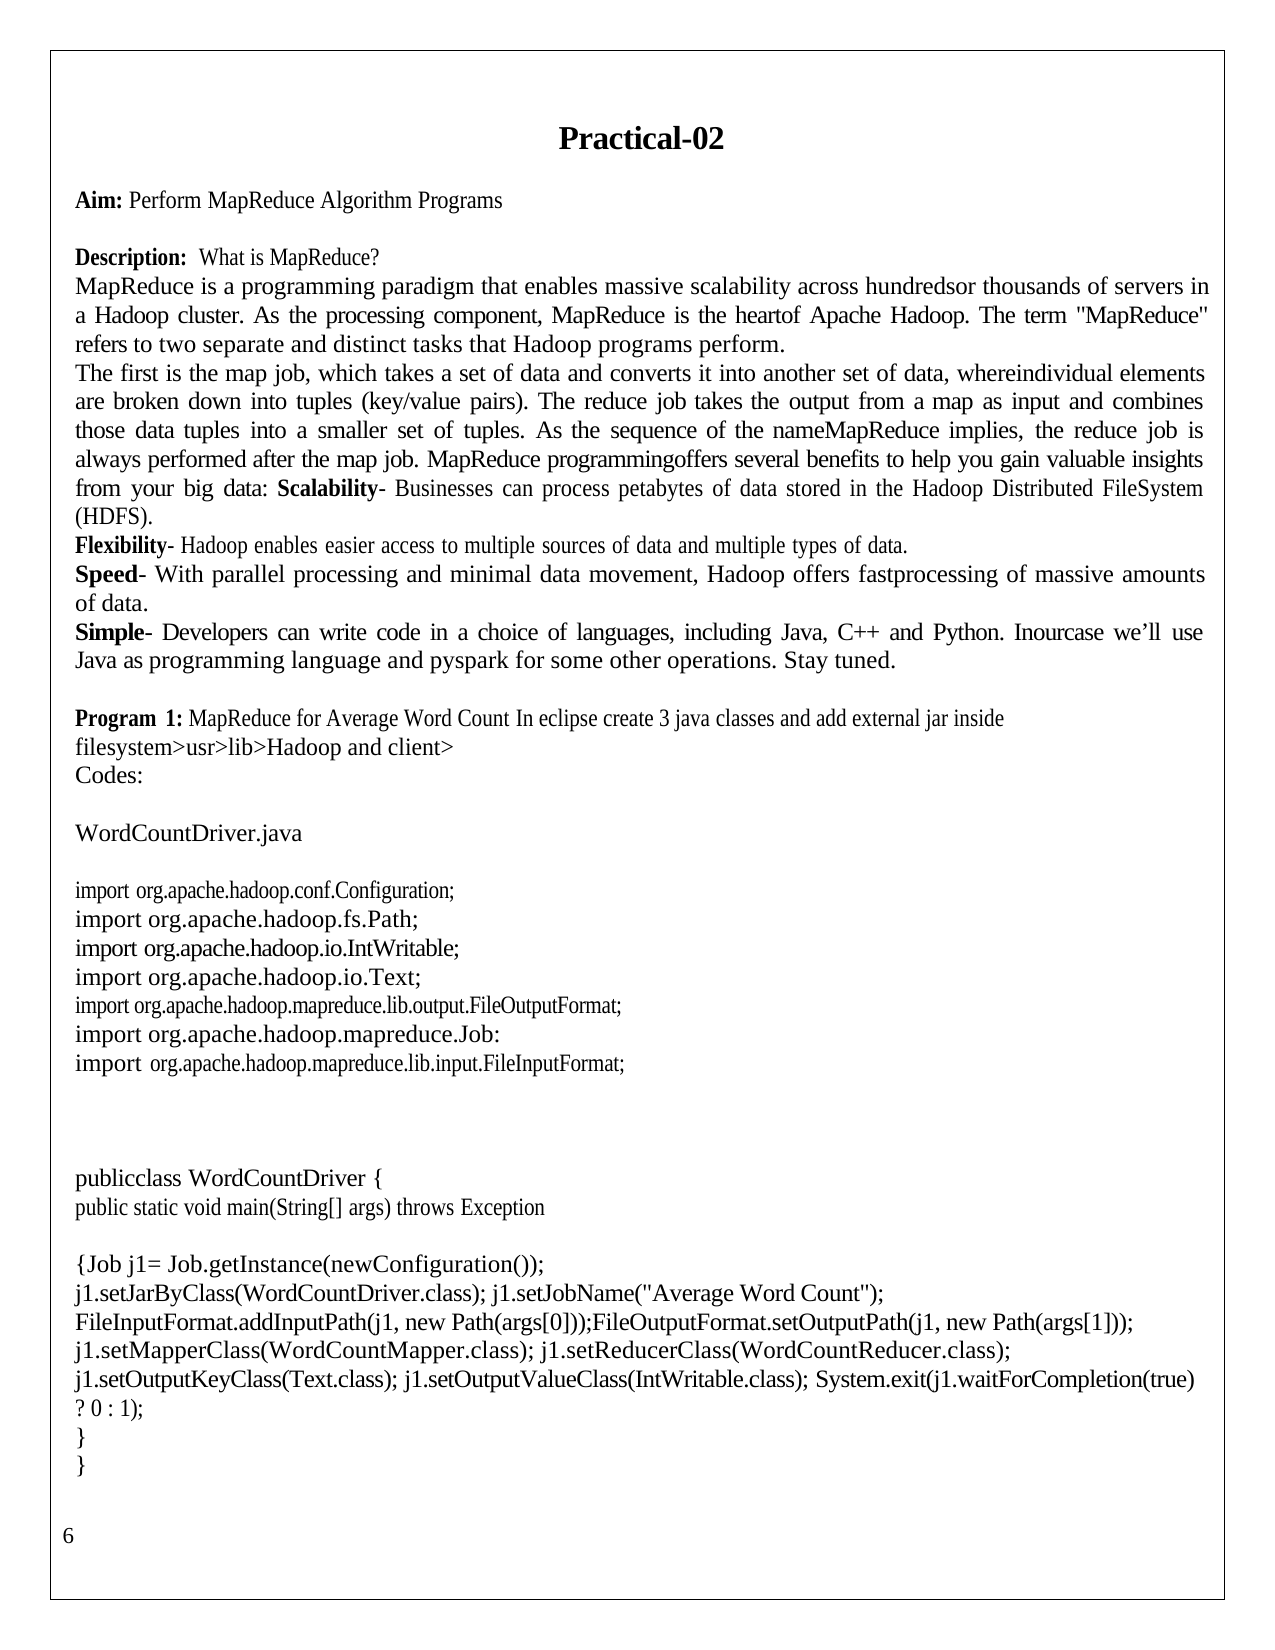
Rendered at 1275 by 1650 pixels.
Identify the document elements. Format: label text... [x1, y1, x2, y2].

text Flexibility- Hadoop enables easier access to multiple sources of data and multiple types of data. [75, 530, 1221, 559]
text FileInputFormat.addInputPath(j1, new Path(args[0]));FileOutputFormat.setOutputPath(j1, new Path(args[1])); j1.setMapperClass(WordCountMapper.class); j1.setReducerClass(WordCountReducer.class); j1.setOutputKeyClass(Text.class); j1.setOutputValueClass(IntWritable.class); System.exit(j1.waitForCompletion(true) [75, 1307, 1221, 1393]
text public static void main(String[] args) throws Exception [75, 1192, 1221, 1220]
text MapReduce is a programming paradigm that enables massive scalability across hundredsor thousands of servers in a Hadoop cluster. As the processing component, MapReduce is the heartof Apache Hadoop. The term "MapReduce" refers to two separate and distinct tasks that Hadoop programs perform. [75, 271, 1210, 358]
text import org.apache.hadoop.mapreduce.lib.output.FileOutputFormat; import org.apache.hadoop.mapreduce.Job: [75, 990, 687, 1048]
text import org.apache.hadoop.conf.Configuration; import org.apache.hadoop.fs.Path; import org.apache.hadoop.io.IntWritable; import org.apache.hadoop.io.Text; [75, 875, 478, 990]
text {Job j1= Job.getInstance(newConfiguration()); j1.setJarByClass(WordCountDriver.class); j1.setJobName("Average Word Count"); [75, 1249, 903, 1307]
text Codes: [75, 760, 1221, 789]
text Simple- Developers can write code in a choice of languages, including Java, C++ and Python. Inourcase we’ll use Java as programming language and pyspark for some other operations. Stay tuned. [75, 617, 1205, 674]
text } [75, 1422, 1221, 1450]
text WordCountDriver.java [75, 818, 1221, 847]
text Speed- With parallel processing and minimal data movement, Hadoop offers fastprocessing of massive amounts of data. [75, 559, 1205, 617]
text ? 0 : 1); [75, 1393, 1221, 1422]
text import org.apache.hadoop.mapreduce.lib.input.FileInputFormat; [75, 1048, 1221, 1077]
text Program 1: MapReduce for Average Word Count In eclipse create 3 java classes and add external jar inside filesystem>usr>lib>Hadoop and client> [75, 703, 1221, 760]
text publicclass WordCountDriver { [75, 1163, 1221, 1192]
text Aim: Perform MapReduce Algorithm Programs [75, 185, 1221, 214]
text } [75, 1450, 1221, 1479]
text The first is the map job, which takes a set of data and converts it into another set of data, whereindividual elements are broken down into tuples (key/value pairs). The reduce job takes the output from a map as input and combines those data tuples into a smaller set of tuples. As the sequence of the nameMapReduce implies, the reduce job is always performed after the map job. MapReduce programmingoffers several benefits to help you gain valuable insights from your big data: Scalability- Businesses can process petabytes of data stored in the Hadoop Distributed FileSystem (HDFS). [75, 358, 1205, 530]
text Description: What is MapReduce? [75, 242, 1221, 271]
subtitle Practical-02 [62, 119, 1221, 157]
